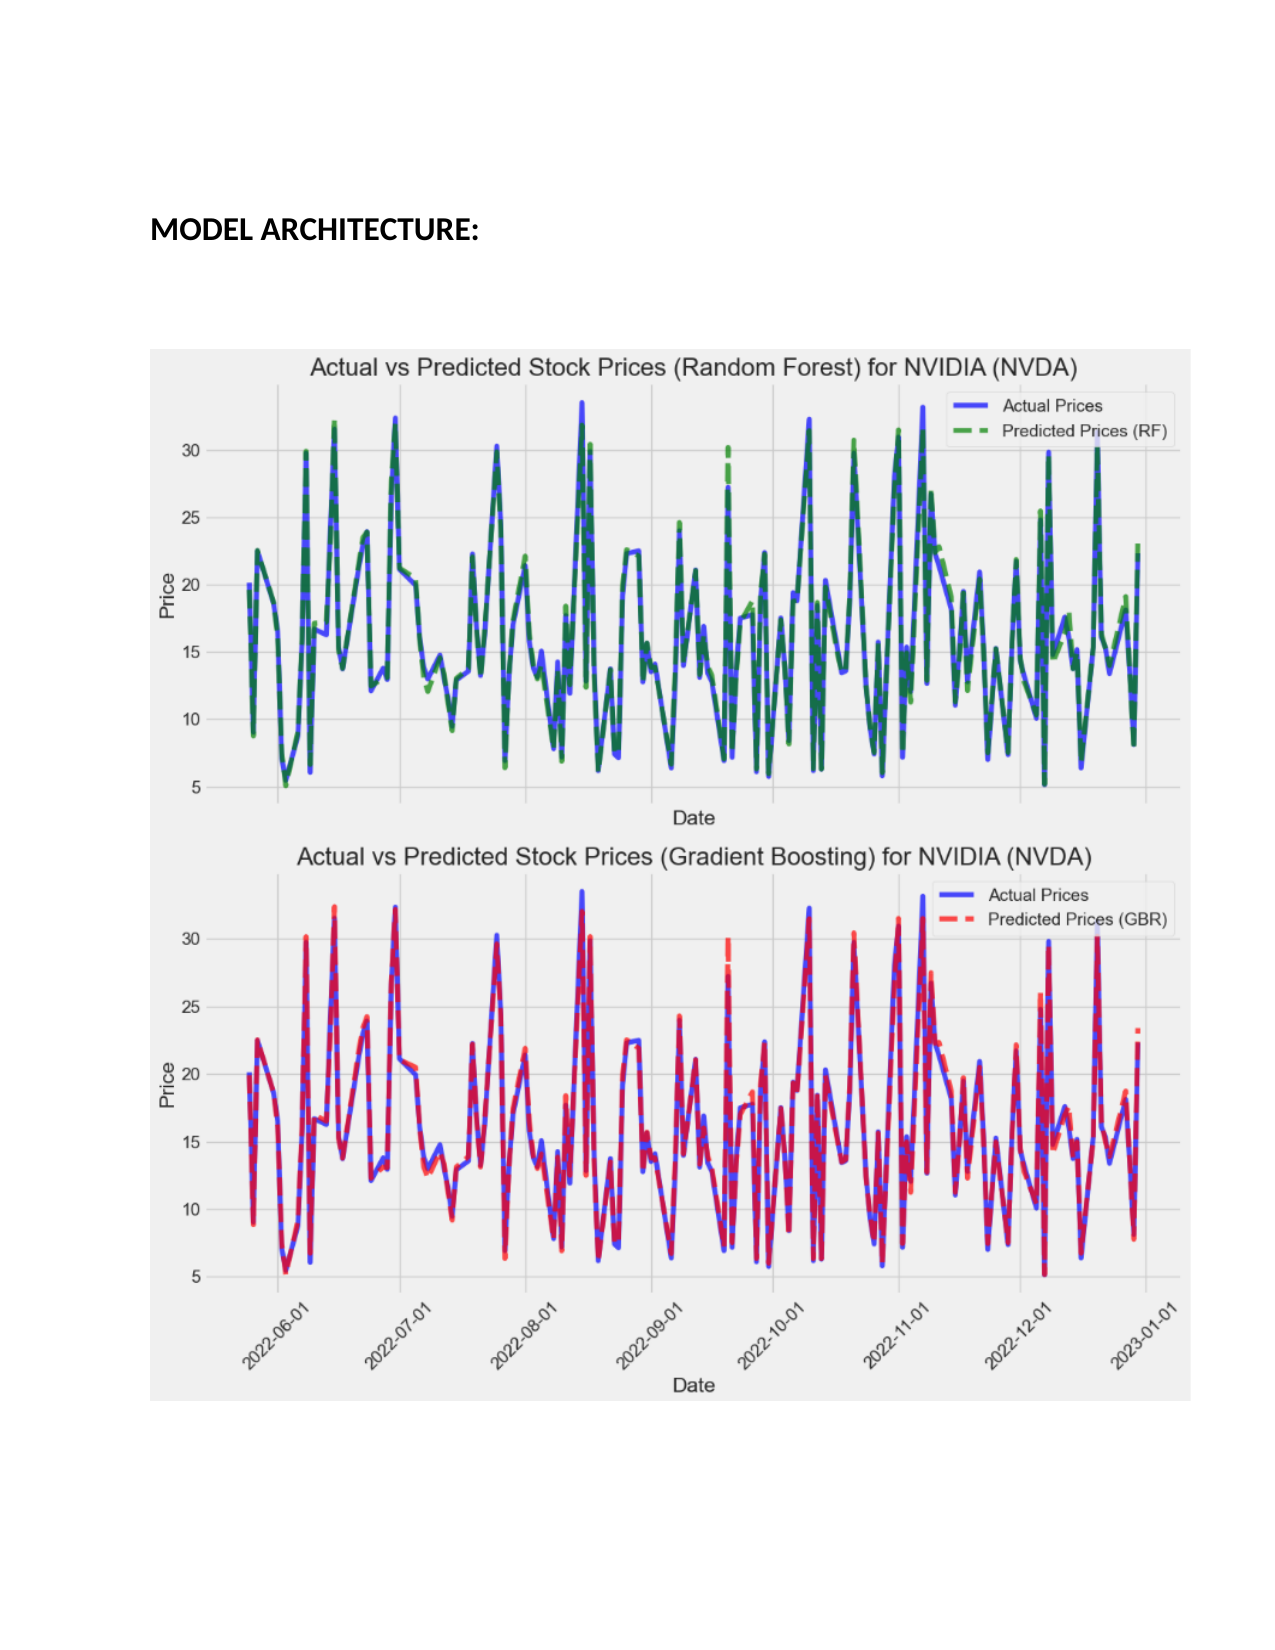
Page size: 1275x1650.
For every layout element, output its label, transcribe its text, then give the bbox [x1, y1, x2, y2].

picture [150, 349, 1191, 1401]
text MODEL ARCHITECTURE: [150, 208, 975, 249]
